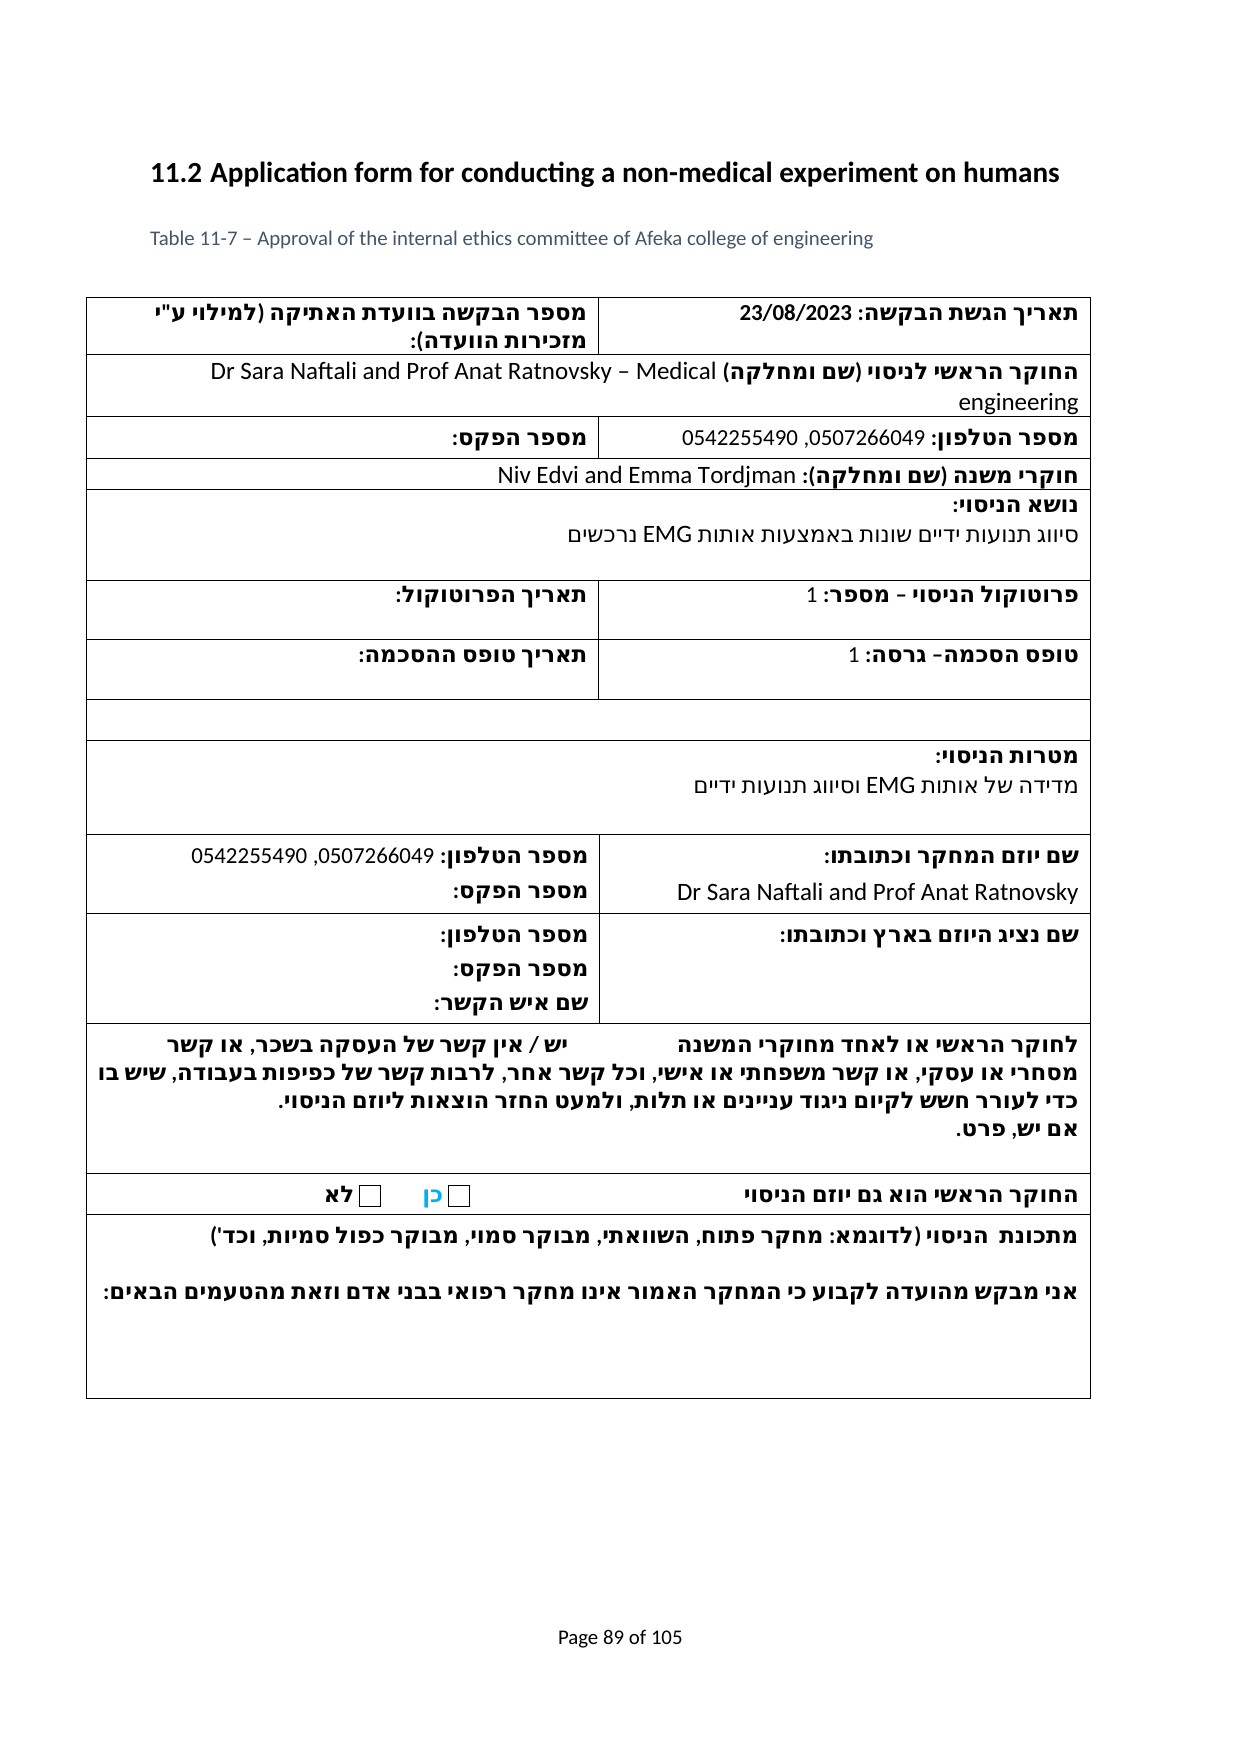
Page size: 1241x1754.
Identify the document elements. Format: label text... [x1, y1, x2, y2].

table_cell שם נציג היוזם בארץ וכתובתו: [600, 914, 1090, 1023]
table_cell פרוטוקול הניסוי – מספר: 1 [599, 581, 1090, 639]
table_cell תאריך טופס ההסכמה: [87, 640, 598, 699]
table_cell מספר הטלפון: 0507266049, 0542255490 [599, 417, 1090, 458]
table_cell לחוקר הראשי או לאחד מחוקרי המשנה יש / אין קשר של העסקה בשכר, או קשר מסחרי או עסקי, או קשר משפחתי או אישי, וכל קשר אחר, לרבות קשר של כפיפות בעבודה, שיש בו כדי לעורר חשש לקיום ניגוד עניינים או תלות, ולמעט החזר הוצאות ליוזם הניסוי. אם יש, פרט. [87, 1024, 1090, 1173]
table_header תאריך הגשת הבקשה: 23/08/2023 [599, 298, 1090, 354]
subtitle Application form for conducting a non-medical experiment on humans [150, 154, 1090, 190]
table_cell החוקר הראשי הוא גם יוזם הניסוי כן לא [87, 1174, 1090, 1214]
table_cell [87, 700, 1090, 740]
table_cell חוקרי משנה (שם ומחלקה): Niv Edvi and Emma Tordjman [87, 459, 1090, 489]
table_cell מטרות הניסוי: מדידה של אותות EMG וסיווג תנועות ידיים [87, 741, 1090, 834]
table_cell החוקר הראשי לניסוי (שם ומחלקה) Dr Sara Naftali and Prof Anat Ratnovsky – Medical engineering [87, 355, 1090, 416]
table_cell מספר הטלפון: מספר הפקס: שם איש הקשר: [87, 914, 599, 1023]
table_cell שם יוזם המחקר וכתובתו: Dr Sara Naftali and Prof Anat Ratnovsky [600, 835, 1090, 913]
table_cell מספר הפקס: [87, 417, 598, 458]
table_cell טופס הסכמה– גרסה: 1 [599, 640, 1090, 699]
table_cell נושא הניסוי: סיווג תנועות ידיים שונות באמצעות אותות EMG נרכשים [87, 490, 1090, 579]
table_cell תאריך הפרוטוקול: [87, 581, 598, 639]
table_cell מתכונת הניסוי (לדוגמא: מחקר פתוח, השוואתי, מבוקר סמוי, מבוקר כפול סמיות, וכד') אני מבקש מהועדה לקבוע כי המחקר האמור אינו מחקר רפואי בבני אדם וזאת מהטעמים הבאים: [87, 1215, 1090, 1398]
table_header מספר הבקשה בוועדת האתיקה (למילוי ע"י מזכירות הוועדה): [87, 298, 598, 354]
table_cell מספר הטלפון: 0507266049, 0542255490 מספר הפקס: [87, 835, 599, 913]
